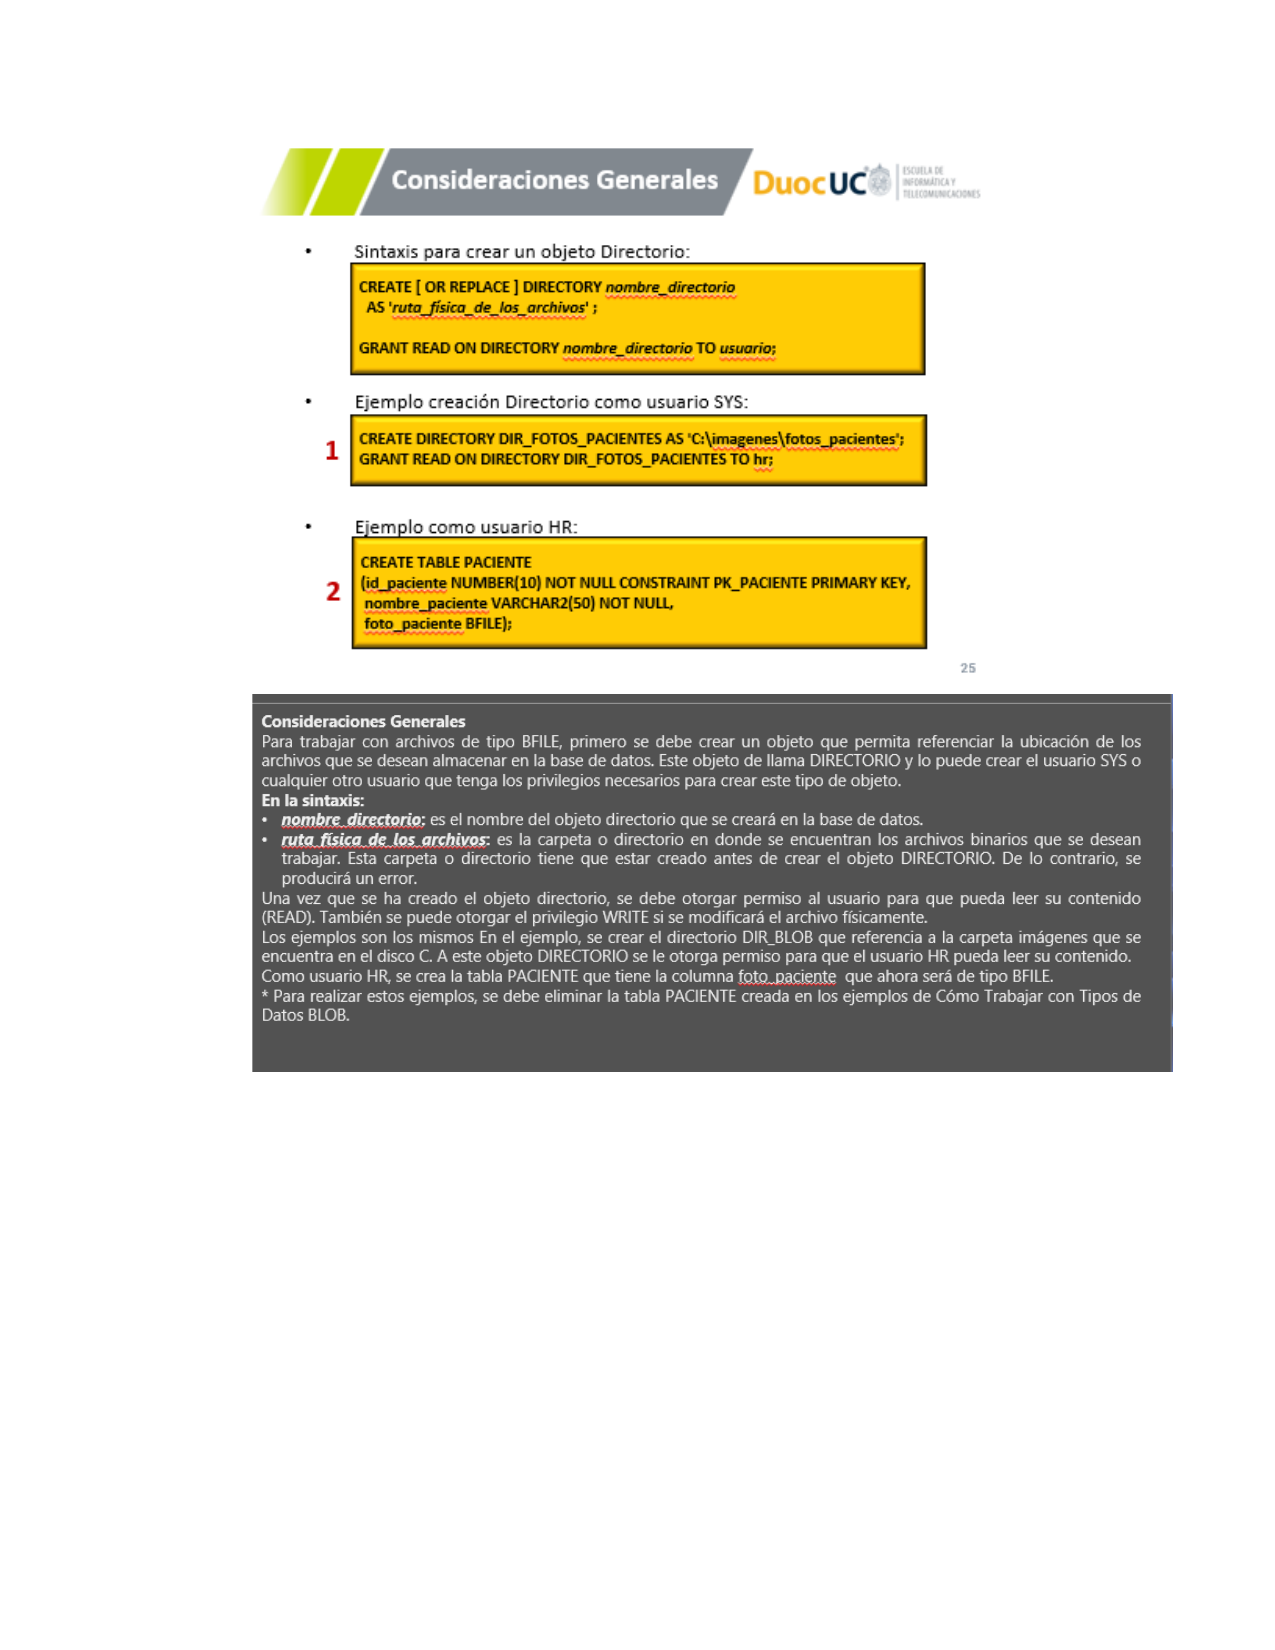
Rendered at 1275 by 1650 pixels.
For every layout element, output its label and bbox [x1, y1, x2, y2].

picture [252, 147, 990, 676]
picture [252, 694, 1173, 1072]
